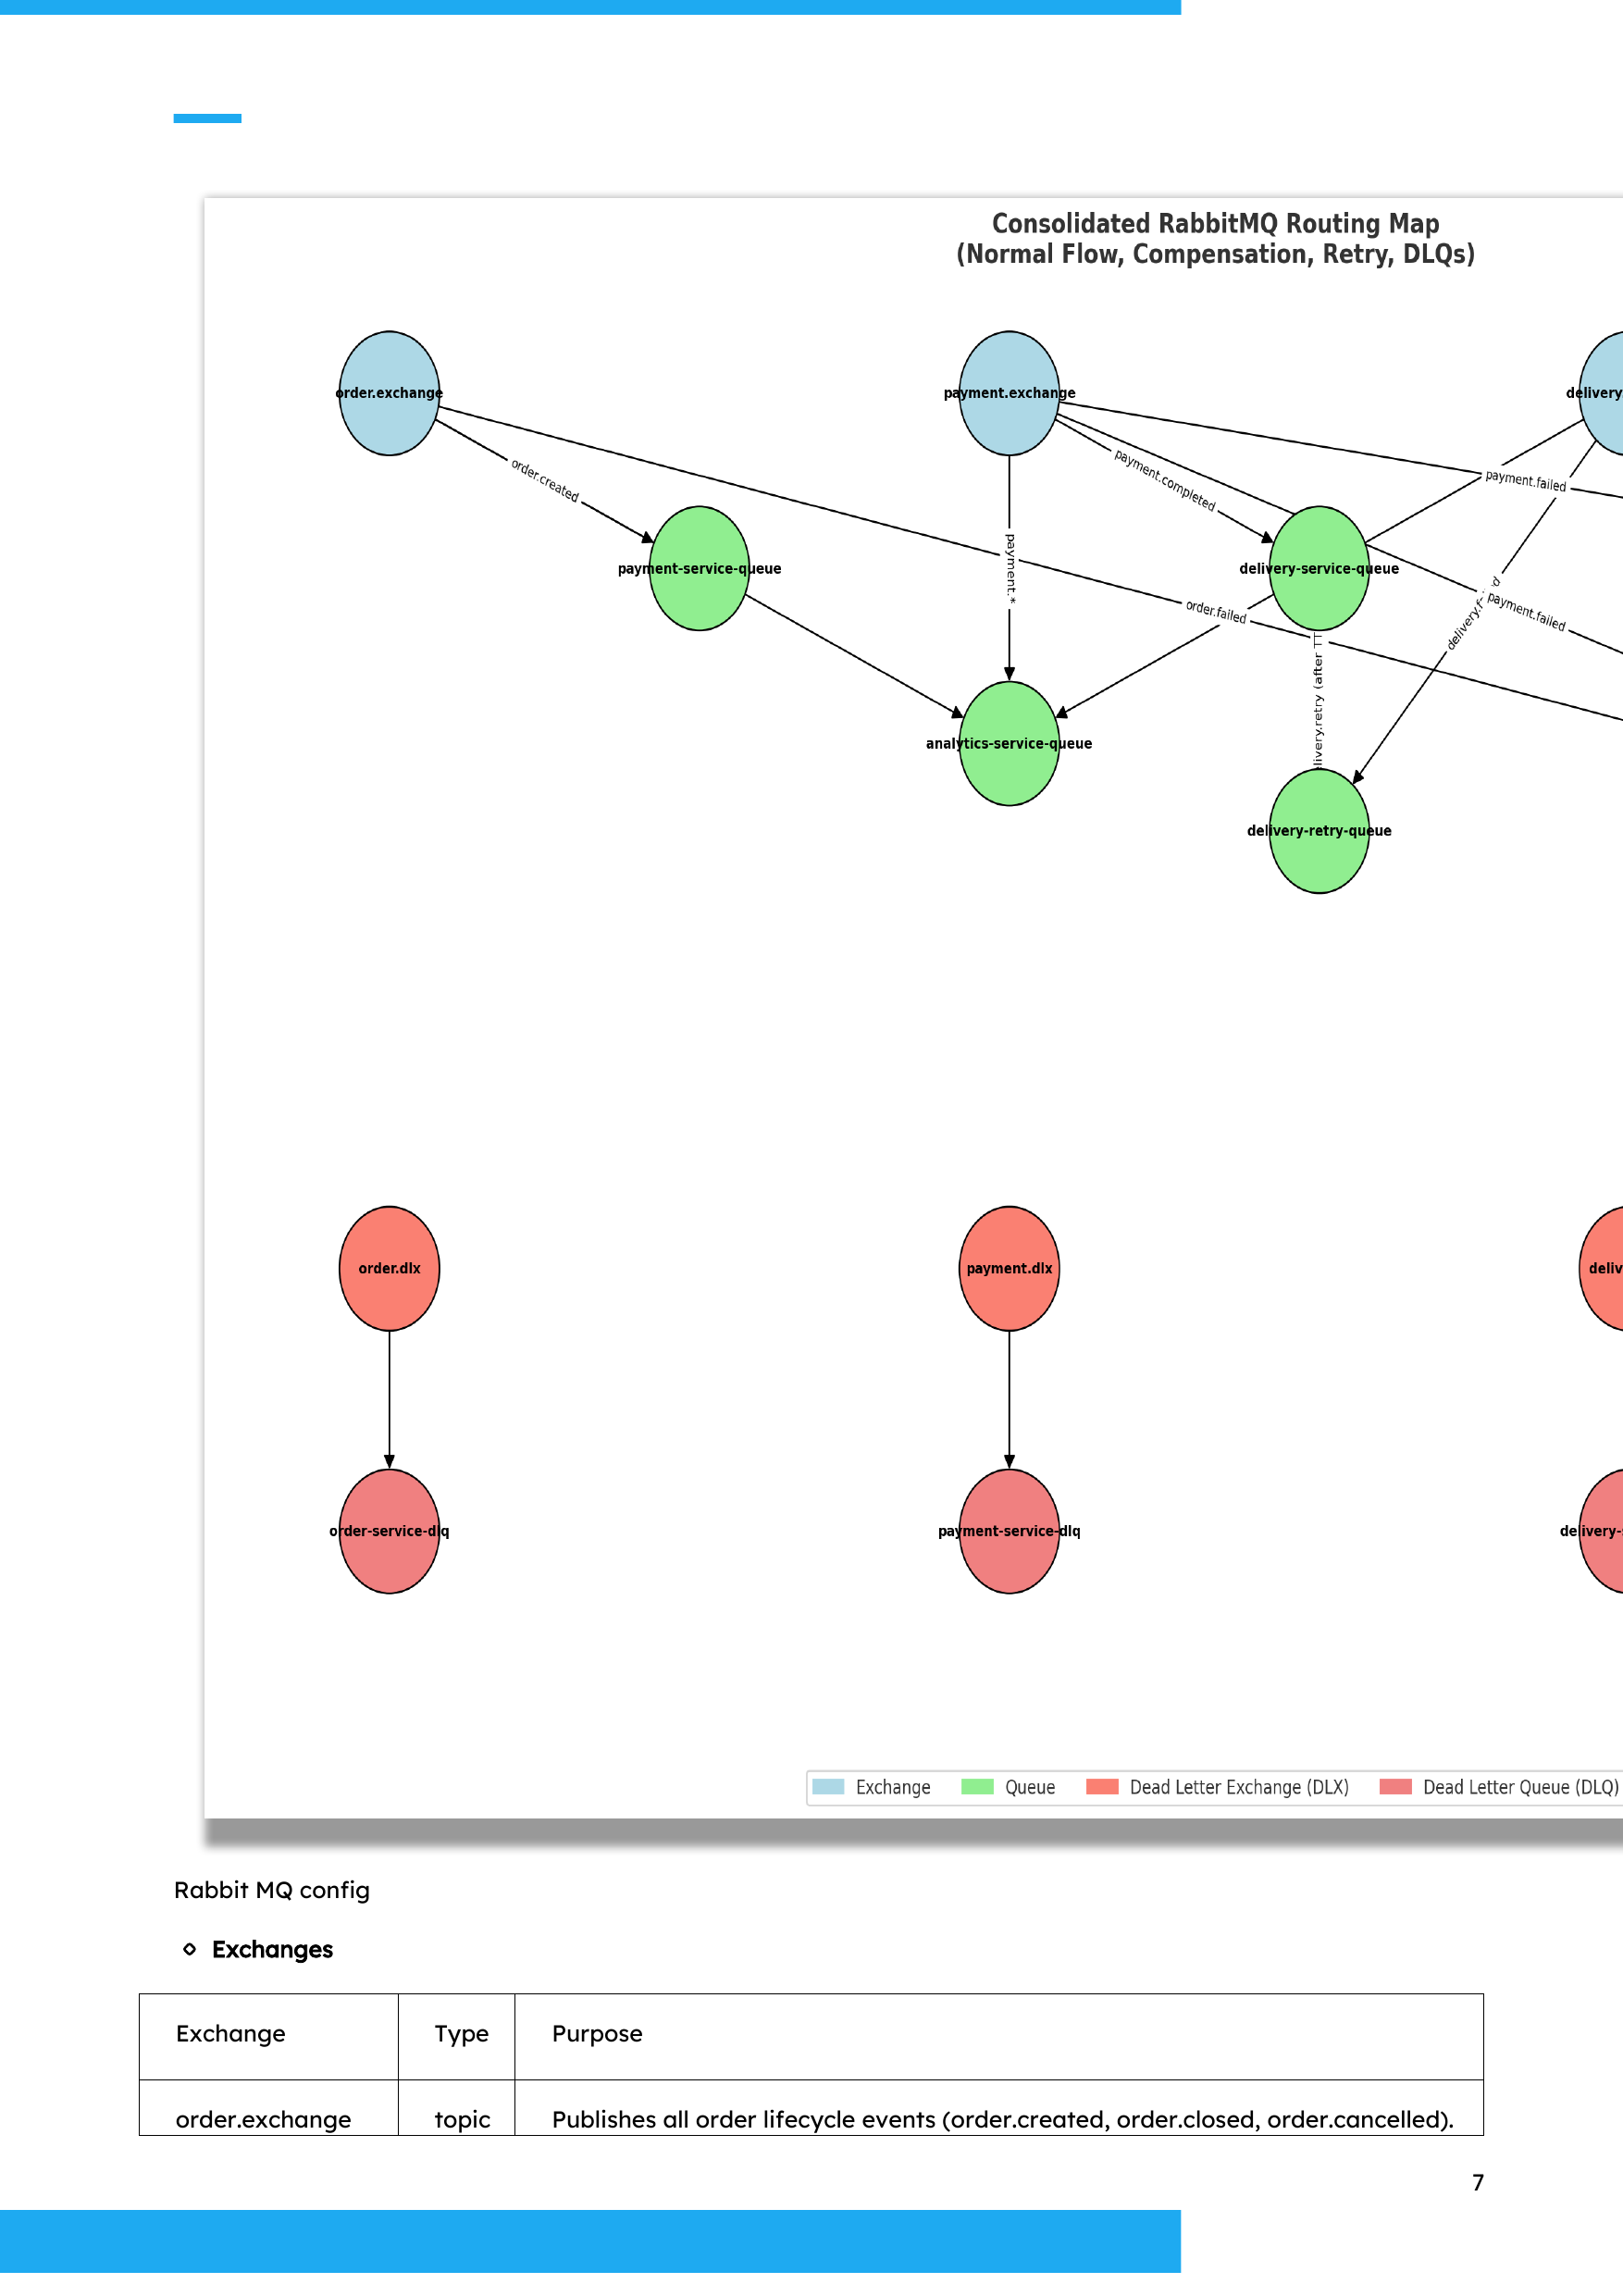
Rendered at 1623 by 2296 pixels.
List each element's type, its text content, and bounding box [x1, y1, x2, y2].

table_cell topic [399, 2080, 514, 2135]
text 🔹 Exchanges [173, 1934, 1484, 1963]
picture [204, 198, 1623, 1818]
table_cell order.exchange [140, 2080, 398, 2135]
text Rabbit MQ config [173, 1875, 1484, 1904]
table_header Exchange [140, 1994, 398, 2079]
picture [173, 114, 242, 123]
picture [0, 0, 1182, 15]
table_header Purpose [515, 1994, 1483, 2079]
picture [0, 2210, 1182, 2273]
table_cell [515, 2080, 1483, 2135]
table_header Type [399, 1994, 514, 2079]
